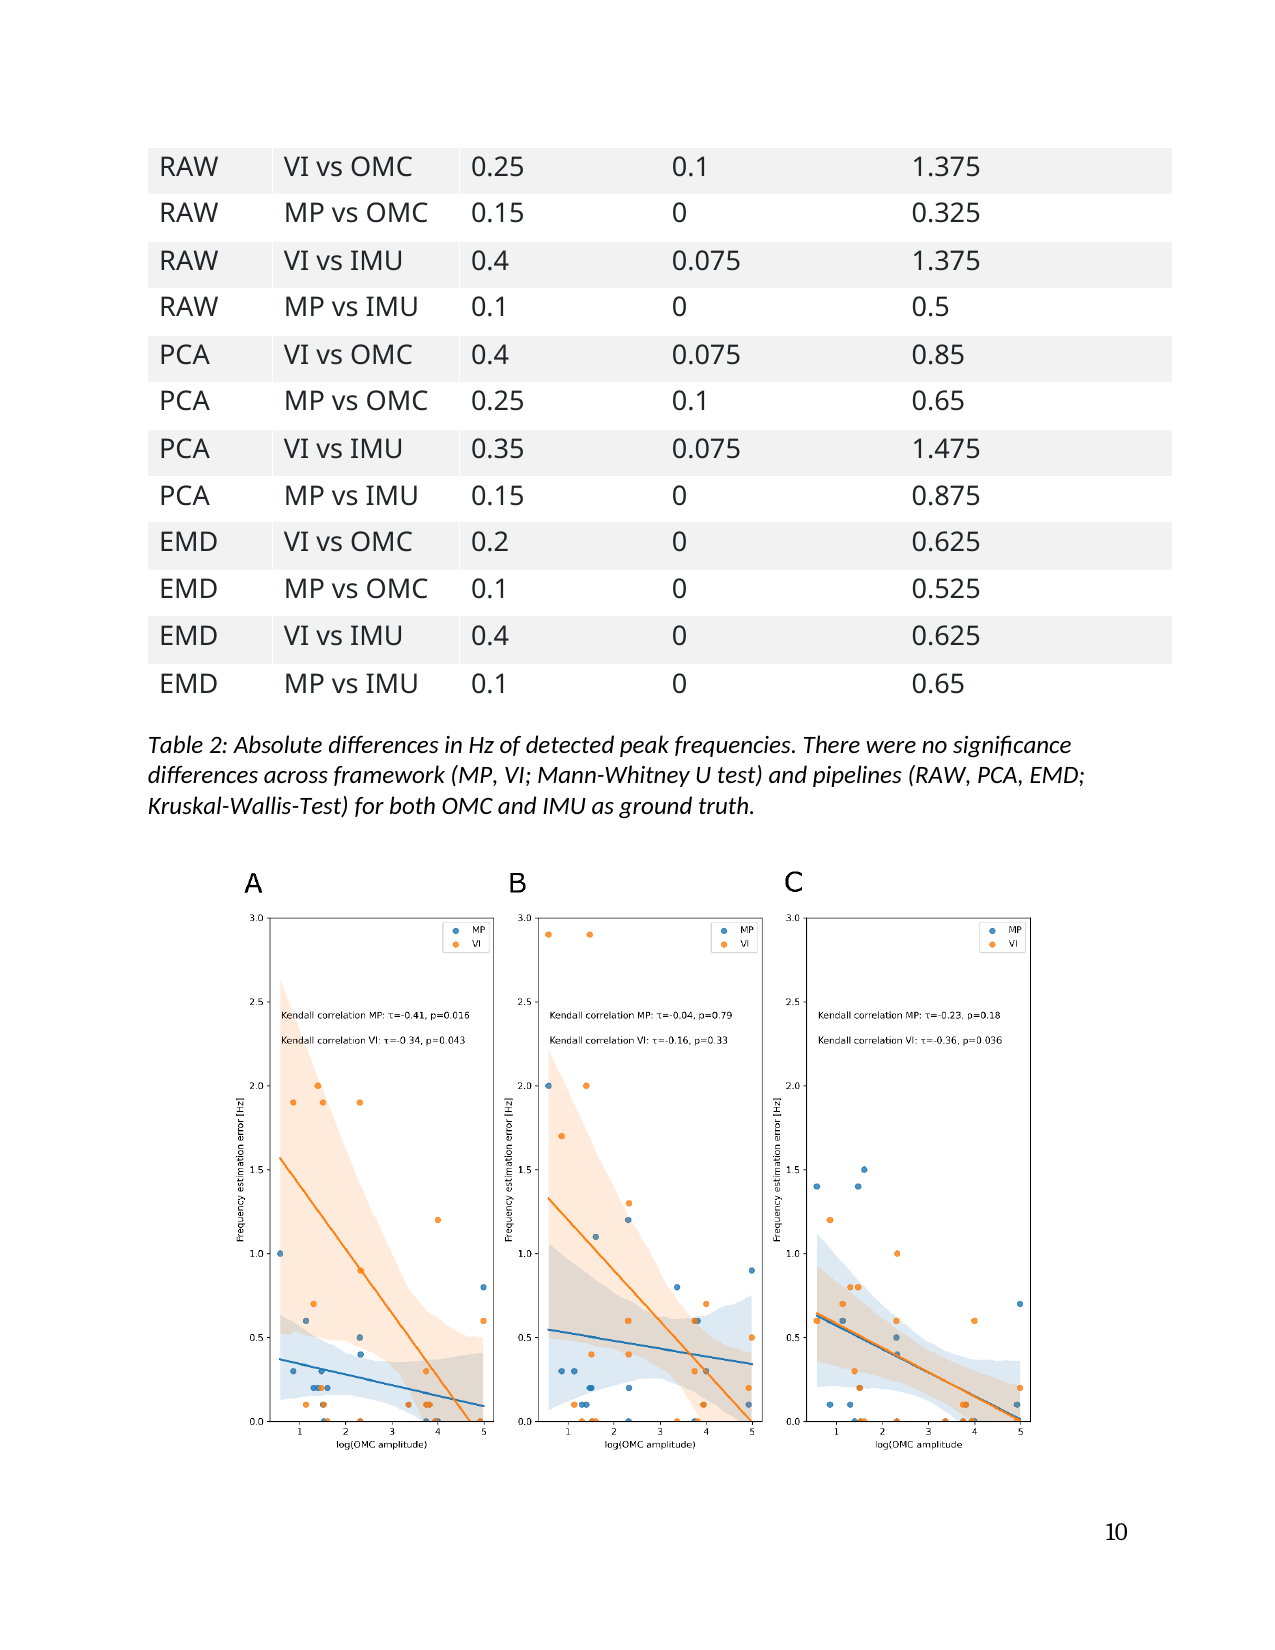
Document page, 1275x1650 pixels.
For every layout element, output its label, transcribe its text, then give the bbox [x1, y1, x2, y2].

table_cell 0.875 [900, 476, 1172, 522]
table_cell MP vs OMC [273, 570, 459, 616]
table_cell 0.1 [460, 664, 660, 710]
table_cell PCA [148, 382, 272, 430]
table_cell 0.2 [460, 522, 660, 570]
table_cell 0.1 [460, 570, 660, 616]
table_cell RAW [148, 194, 272, 242]
table_cell VI vs IMU [273, 616, 459, 664]
table_cell MP vs OMC [273, 194, 459, 242]
table_cell 0.4 [460, 616, 660, 664]
table_cell 0.625 [900, 616, 1172, 664]
table_cell 0.1 [660, 382, 900, 430]
table_cell 0 [660, 476, 900, 522]
table_cell 0.25 [460, 382, 660, 430]
table_cell 0 [660, 570, 900, 616]
table_cell VI vs OMC [273, 148, 459, 194]
table_cell MP vs IMU [273, 288, 459, 336]
table_cell 0.65 [900, 664, 1172, 710]
table_cell 0.075 [660, 336, 900, 382]
table_cell 0.65 [900, 382, 1172, 430]
table_cell 0 [660, 616, 900, 664]
table_cell PCA [148, 430, 272, 476]
table_cell RAW [148, 242, 272, 288]
table_cell PCA [148, 476, 272, 522]
table_cell RAW [148, 148, 272, 194]
table_cell 0.5 [900, 288, 1172, 336]
text Table 2: Absolute differences in Hz of detected peak frequencies. There were no significance differences across framework (MP, VI; Mann-Whitney U test) and pipelines (RAW, PCA, EMD; Kruskal-Wallis-Test) for both OMC and IMU as ground truth. [148, 729, 1127, 821]
table_cell EMD [148, 664, 272, 710]
table_cell RAW [148, 288, 272, 336]
table_cell 0.525 [900, 570, 1172, 616]
table_cell VI vs IMU [273, 242, 459, 288]
table_cell 0.625 [900, 522, 1172, 570]
table_cell 0 [660, 288, 900, 336]
table_cell 0.85 [900, 336, 1172, 382]
table_cell EMD [148, 616, 272, 664]
table_cell 0.1 [660, 148, 900, 194]
table_cell 0 [660, 194, 900, 242]
table_cell MP vs OMC [273, 382, 459, 430]
table_cell 0.25 [460, 148, 660, 194]
table_cell 0.325 [900, 194, 1172, 242]
table_cell VI vs OMC [273, 522, 459, 570]
table_cell MP vs IMU [273, 476, 459, 522]
table_cell 0.15 [460, 194, 660, 242]
table_cell 1.475 [900, 430, 1172, 476]
table_cell VI vs IMU [273, 430, 459, 476]
table_cell 1.375 [900, 242, 1172, 288]
table_cell 0 [660, 522, 900, 570]
table_cell 0.4 [460, 242, 660, 288]
table_cell 0.075 [660, 242, 900, 288]
table_cell EMD [148, 570, 272, 616]
table_cell PCA [148, 336, 272, 382]
picture [147, 839, 1128, 1493]
table_cell EMD [148, 522, 272, 570]
table_cell 0.35 [460, 430, 660, 476]
table_cell 0 [660, 664, 900, 710]
table_cell 0.4 [460, 336, 660, 382]
table_cell MP vs IMU [273, 664, 459, 710]
table_cell VI vs OMC [273, 336, 459, 382]
table_cell 0.15 [460, 476, 660, 522]
table_cell 0.075 [660, 430, 900, 476]
table_cell 1.375 [900, 148, 1172, 194]
table_cell 0.1 [460, 288, 660, 336]
